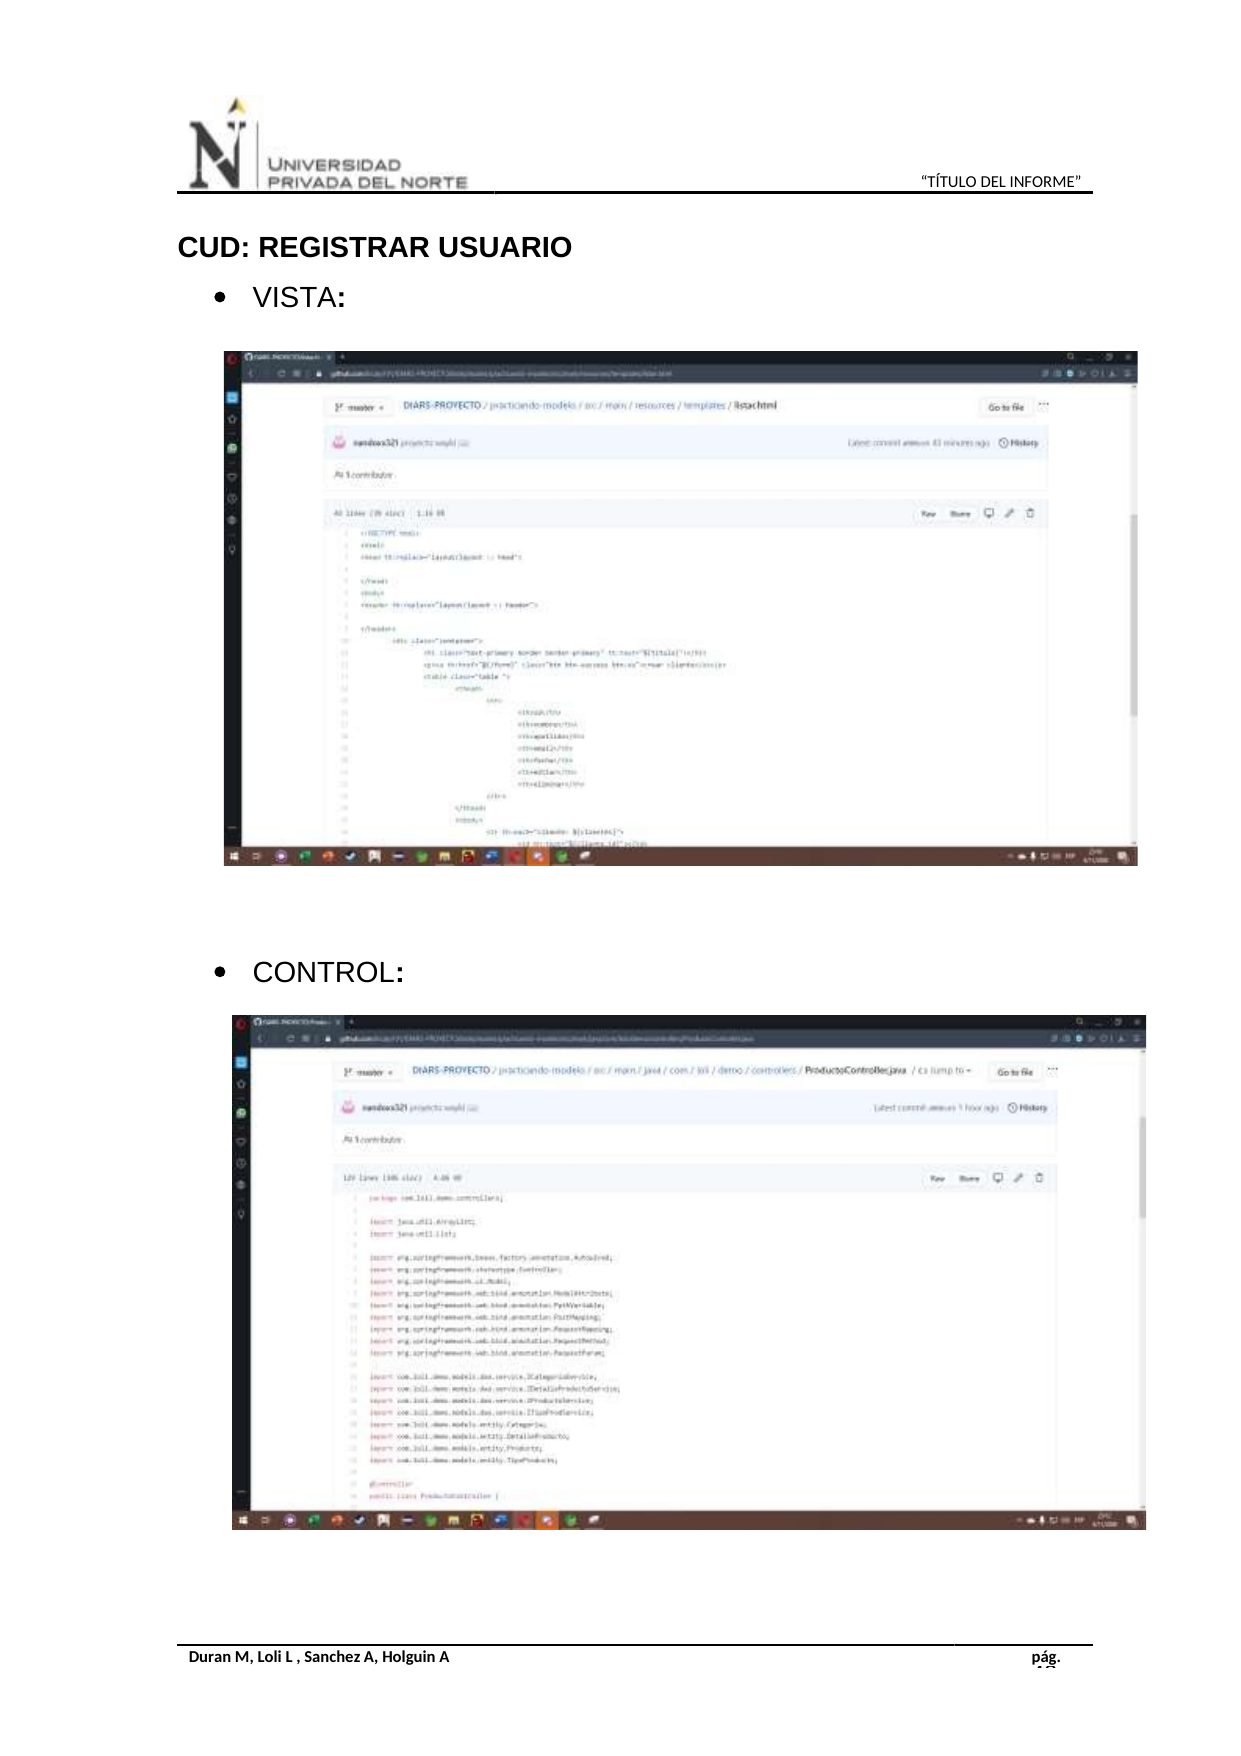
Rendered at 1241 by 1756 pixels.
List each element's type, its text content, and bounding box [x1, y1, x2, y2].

picture [232, 1015, 1147, 1530]
list VISTA: [215, 280, 1180, 314]
picture [223, 351, 1138, 866]
list CONTROL: [215, 955, 1180, 988]
subtitle CUD: REGISTRAR USUARIO [177, 229, 1180, 263]
picture [188, 95, 469, 191]
